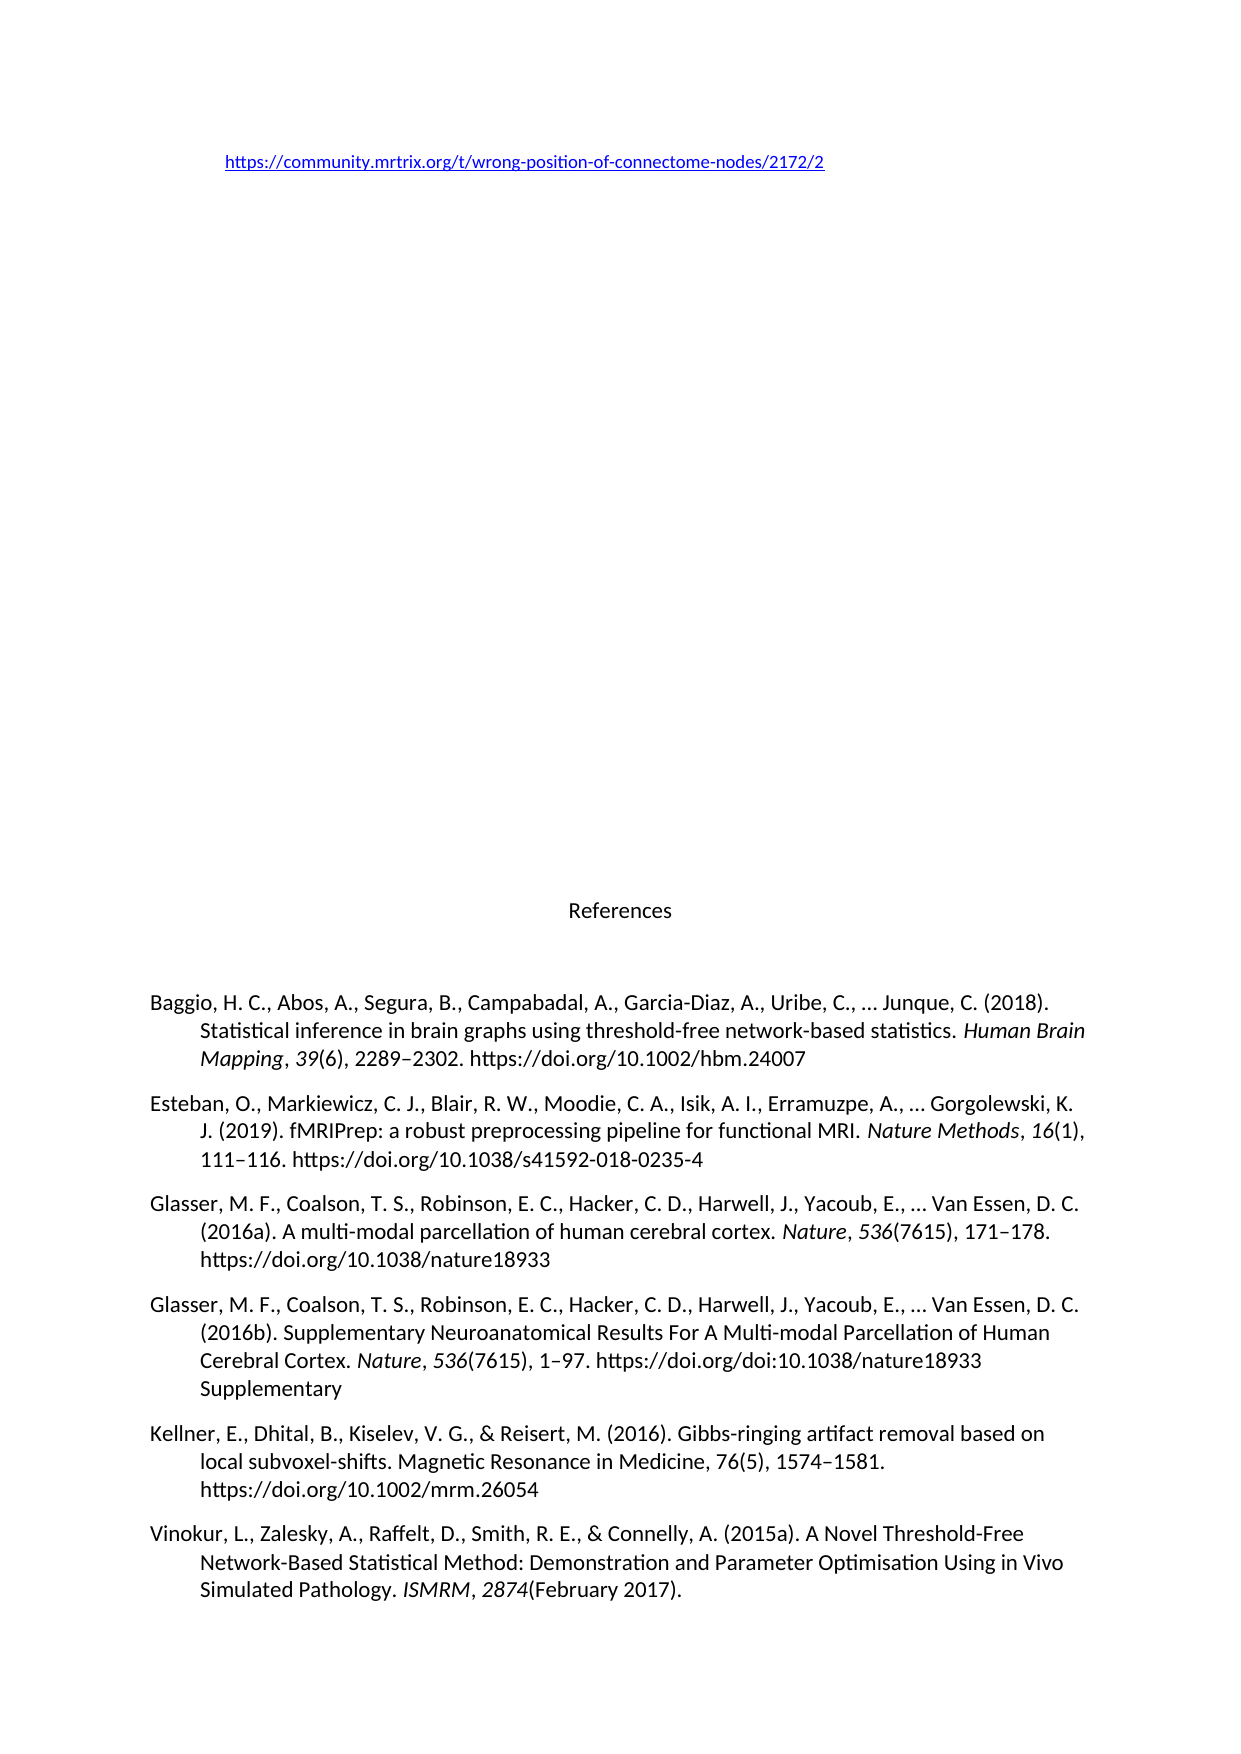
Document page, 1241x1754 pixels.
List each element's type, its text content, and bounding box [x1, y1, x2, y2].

text Esteban, O., Markiewicz, C. J., Blair, R. W., Moodie, C. A., Isik, A. I., Erramuzpe, A., … Gorgolewski, K. J. (2019). fMRIPrep: a robust preprocessing pipeline for functional MRI. Nature Methods, 16(1), 111–116. https://doi.org/10.1038/s41592-018-0235-4 [150, 1089, 1090, 1173]
text References [150, 896, 1090, 924]
text Vinokur, L., Zalesky, A., Raffelt, D., Smith, R. E., & Connelly, A. (2015a). A Novel Threshold-Free Network-Based Statistical Method: Demonstration and Parameter Optimisation Using in Vivo Simulated Pathology. ISMRM, 2874(February 2017). [150, 1519, 1090, 1604]
text Baggio, H. C., Abos, A., Segura, B., Campabadal, A., Garcia-Diaz, A., Uribe, C., … Junque, C. (2018). Statistical inference in brain graphs using threshold-free network-based statistics. Human Brain Mapping, 39(6), 2289–2302. https://doi.org/10.1002/hbm.24007 [150, 988, 1090, 1072]
text Kellner, E., Dhital, B., Kiselev, V. G., & Reisert, M. (2016). Gibbs-ringing artifact removal based on local subvoxel-shifts. Magnetic Resonance in Medicine, 76(5), 1574–1581. https://doi.org/10.1002/mrm.26054 [150, 1419, 1090, 1503]
list https://community.mrtrix.org/t/wrong-position-of-connectome-nodes/2172/2 [225, 150, 1090, 173]
text Glasser, M. F., Coalson, T. S., Robinson, E. C., Hacker, C. D., Harwell, J., Yacoub, E., … Van Essen, D. C. (2016a). A multi-modal parcellation of human cerebral cortex. Nature, 536(7615), 171–178. https://doi.org/10.1038/nature18933 [150, 1189, 1090, 1273]
text Glasser, M. F., Coalson, T. S., Robinson, E. C., Hacker, C. D., Harwell, J., Yacoub, E., … Van Essen, D. C. (2016b). Supplementary Neuroanatomical Results For A Multi-modal Parcellation of Human Cerebral Cortex. Nature, 536(7615), 1–97. https://doi.org/doi:10.1038/nature18933 Supplementary [150, 1290, 1090, 1402]
